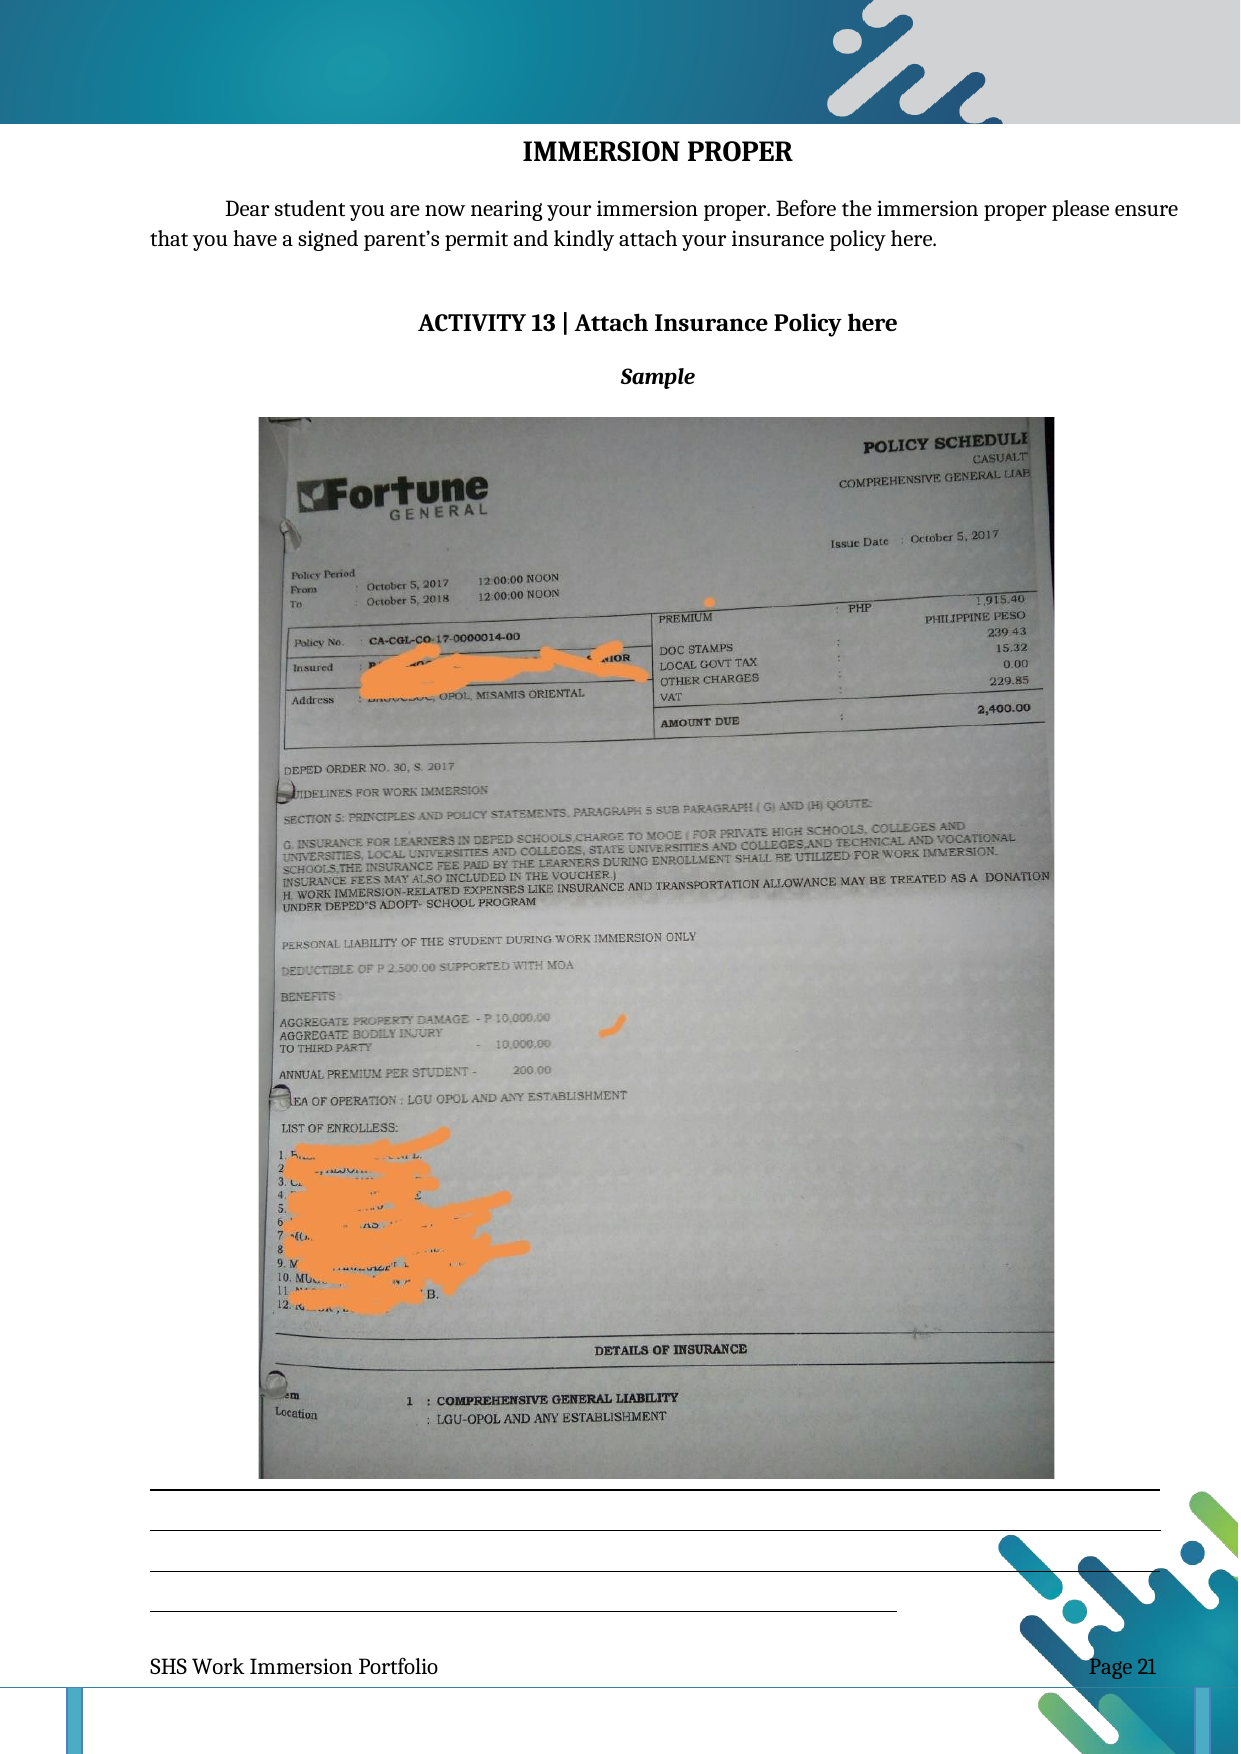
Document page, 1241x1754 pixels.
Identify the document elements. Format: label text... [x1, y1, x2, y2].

subtitle ACTIVITY 13 | Attach Insurance Policy here [143, 309, 1173, 338]
text Dear student you are now nearing your immersion proper. Before the immersion proper please ensure that you have a signed parent’s permit and kindly attach your insurance policy here. [150, 195, 1196, 252]
picture [0, 0, 1241, 124]
picture [998, 1491, 1238, 1754]
picture [258, 417, 1055, 1479]
subtitle IMMERSION PROPER [143, 135, 1173, 169]
text Sample [143, 364, 1172, 391]
picture [998, 1688, 1194, 1754]
